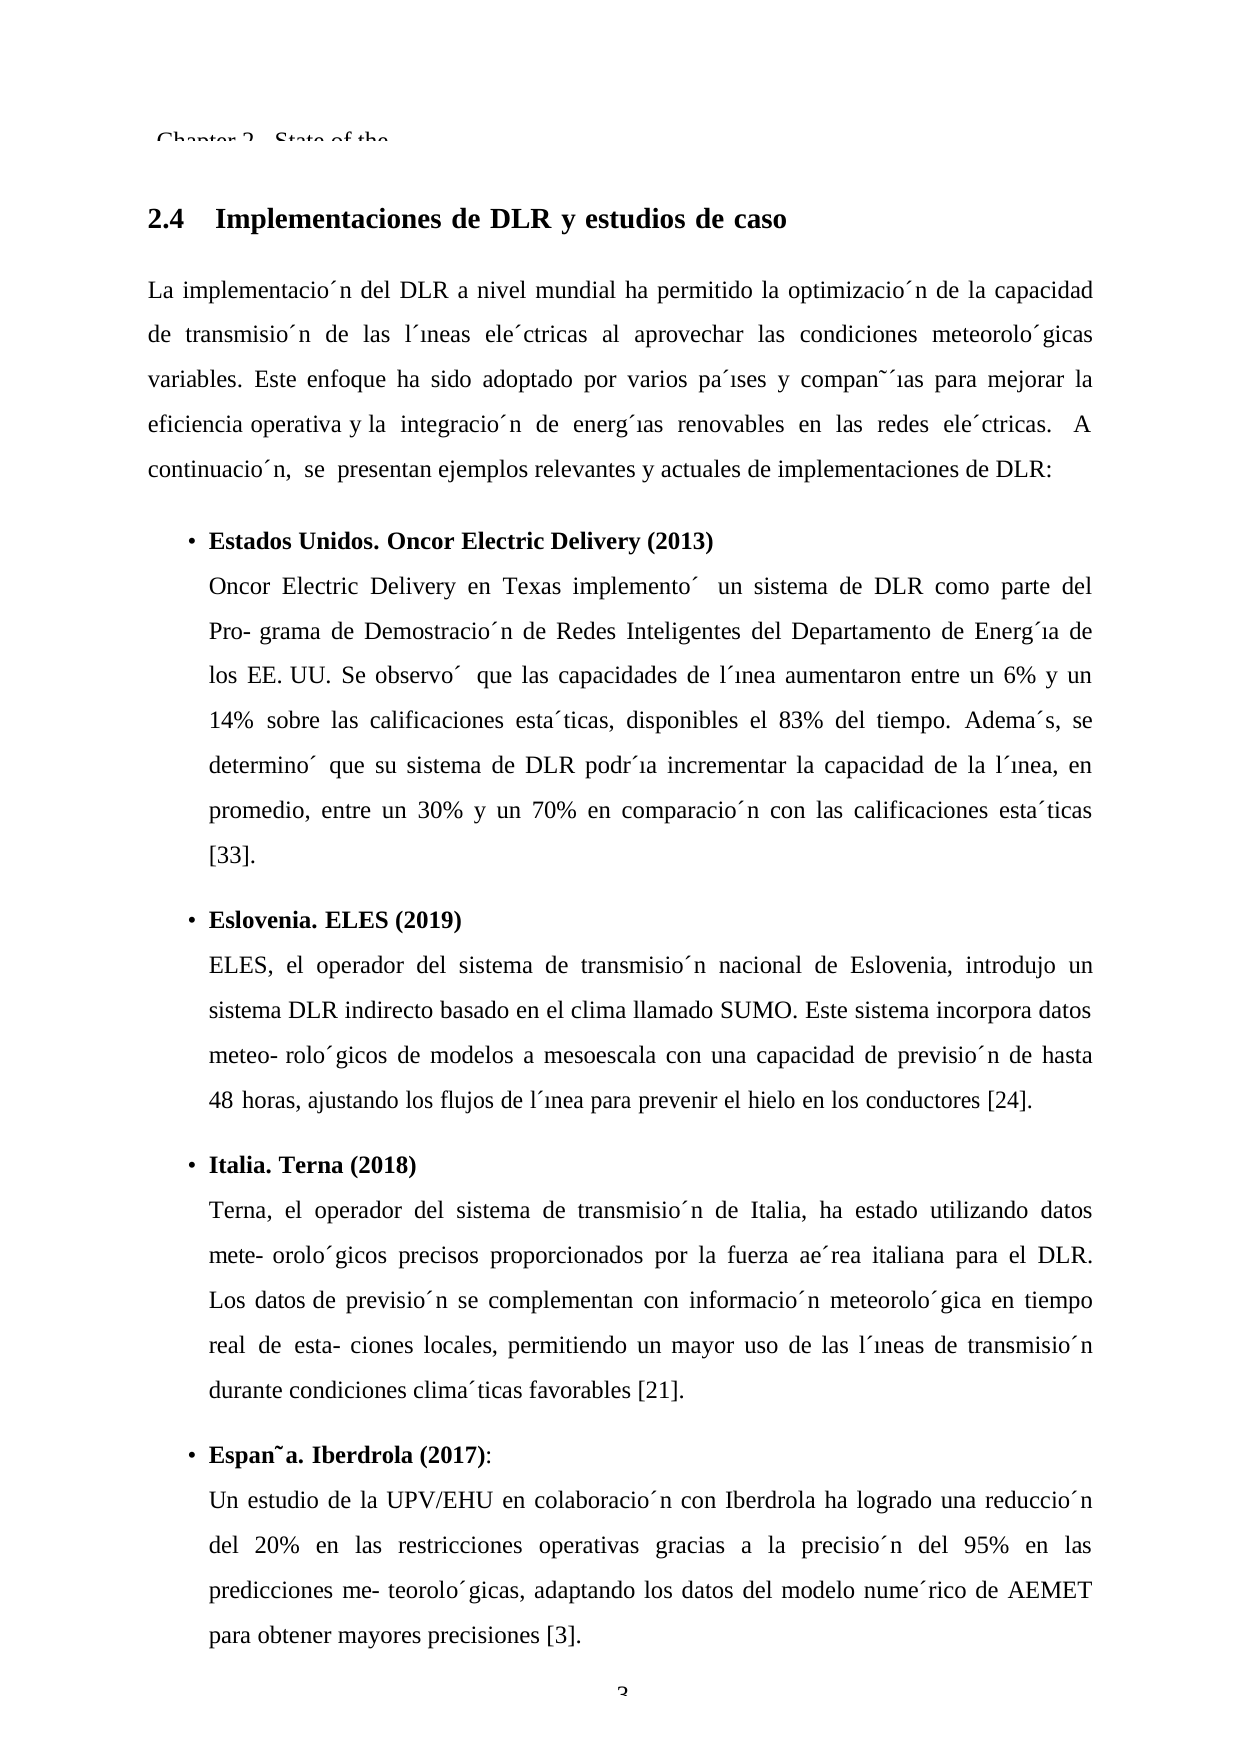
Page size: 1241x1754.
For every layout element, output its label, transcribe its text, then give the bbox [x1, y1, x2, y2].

subtitle Espan˜a. Iberdrola (2017): [187, 1440, 1240, 1469]
text ELES, el operador del sistema de transmisio´n nacional de Eslovenia, introdujo un sistema DLR indirecto basado en el clima llamado SUMO. Este sistema incorpora datos meteo- rolo´gicos de modelos a mesoescala con una capacidad de previsio´n de hasta 48 horas, ajustando los flujos de l´ınea para prevenir el hielo en los conductores [24]. [208, 951, 1093, 1114]
text Oncor Electric Delivery en Texas implemento´ un sistema de DLR como parte del Pro- grama de Demostracio´n de Redes Inteligentes del Departamento de Energ´ıa de los EE. UU. Se observo´ que las capacidades de l´ınea aumentaron entre un 6% y un 14% sobre las calificaciones esta´ticas, disponibles el 83% del tiempo. Adema´s, se determino´ que su sistema de DLR podr´ıa incrementar la capacidad de la l´ınea, en promedio, entre un 30% y un 70% en comparacio´n con las calificaciones esta´ticas [33]. [208, 571, 1093, 868]
text La implementacio´n del DLR a nivel mundial ha permitido la optimizacio´n de la capacidad de transmisio´n de las l´ıneas ele´ctricas al aprovechar las condiciones meteorolo´gicas variables. Este enfoque ha sido adoptado por varios pa´ıses y compan˜´ıas para mejorar la eficiencia operativa y la integracio´n de energ´ıas renovables en las redes ele´ctricas. A continuacio´n, se presentan ejemplos relevantes y actuales de implementaciones de DLR: [148, 275, 1093, 483]
text Un estudio de la UPV/EHU en colaboracio´n con Iberdrola ha logrado una reduccio´n del 20% en las restricciones operativas gracias a la precisio´n del 95% en las predicciones me- teorolo´gicas, adaptando los datos del modelo nume´rico de AEMET para obtener mayores precisiones [3]. [208, 1486, 1093, 1649]
subtitle Implementaciones de DLR y estudios de caso [147, 201, 1240, 235]
subtitle Estados Unidos. Oncor Electric Delivery (2013) [187, 526, 1240, 554]
text Terna, el operador del sistema de transmisio´n de Italia, ha estado utilizando datos mete- orolo´gicos precisos proporcionados por la fuerza ae´rea italiana para el DLR. Los datos de previsio´n se complementan con informacio´n meteorolo´gica en tiempo real de esta- ciones locales, permitiendo un mayor uso de las l´ıneas de transmisio´n durante condiciones clima´ticas favorables [21]. [208, 1196, 1093, 1403]
subtitle Italia. Terna (2018) [187, 1150, 1240, 1179]
subtitle Eslovenia. ELES (2019) [187, 905, 1240, 934]
